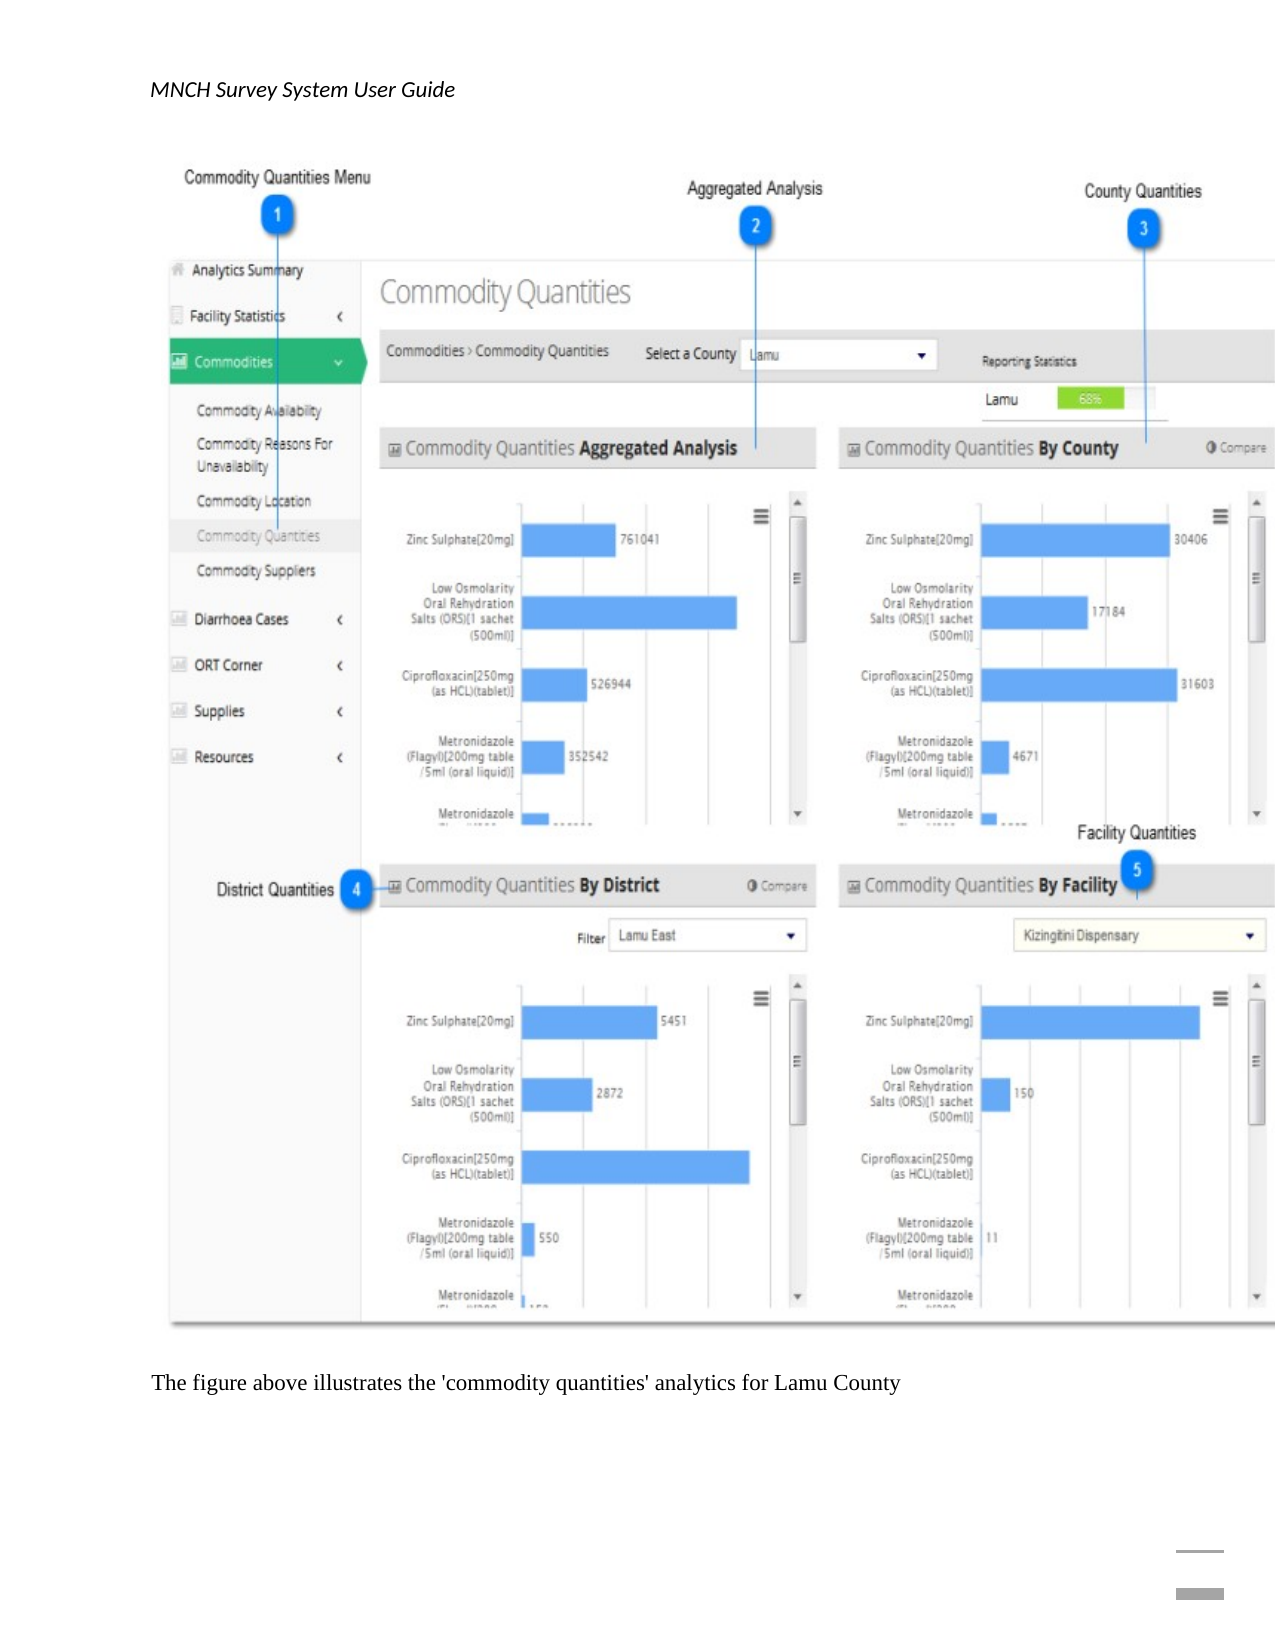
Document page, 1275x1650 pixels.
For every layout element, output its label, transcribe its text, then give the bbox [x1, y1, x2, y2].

picture [161, 150, 1275, 1336]
text The figure above illustrates the 'commodity quantities' analytics for Lamu County [151, 1369, 957, 1396]
